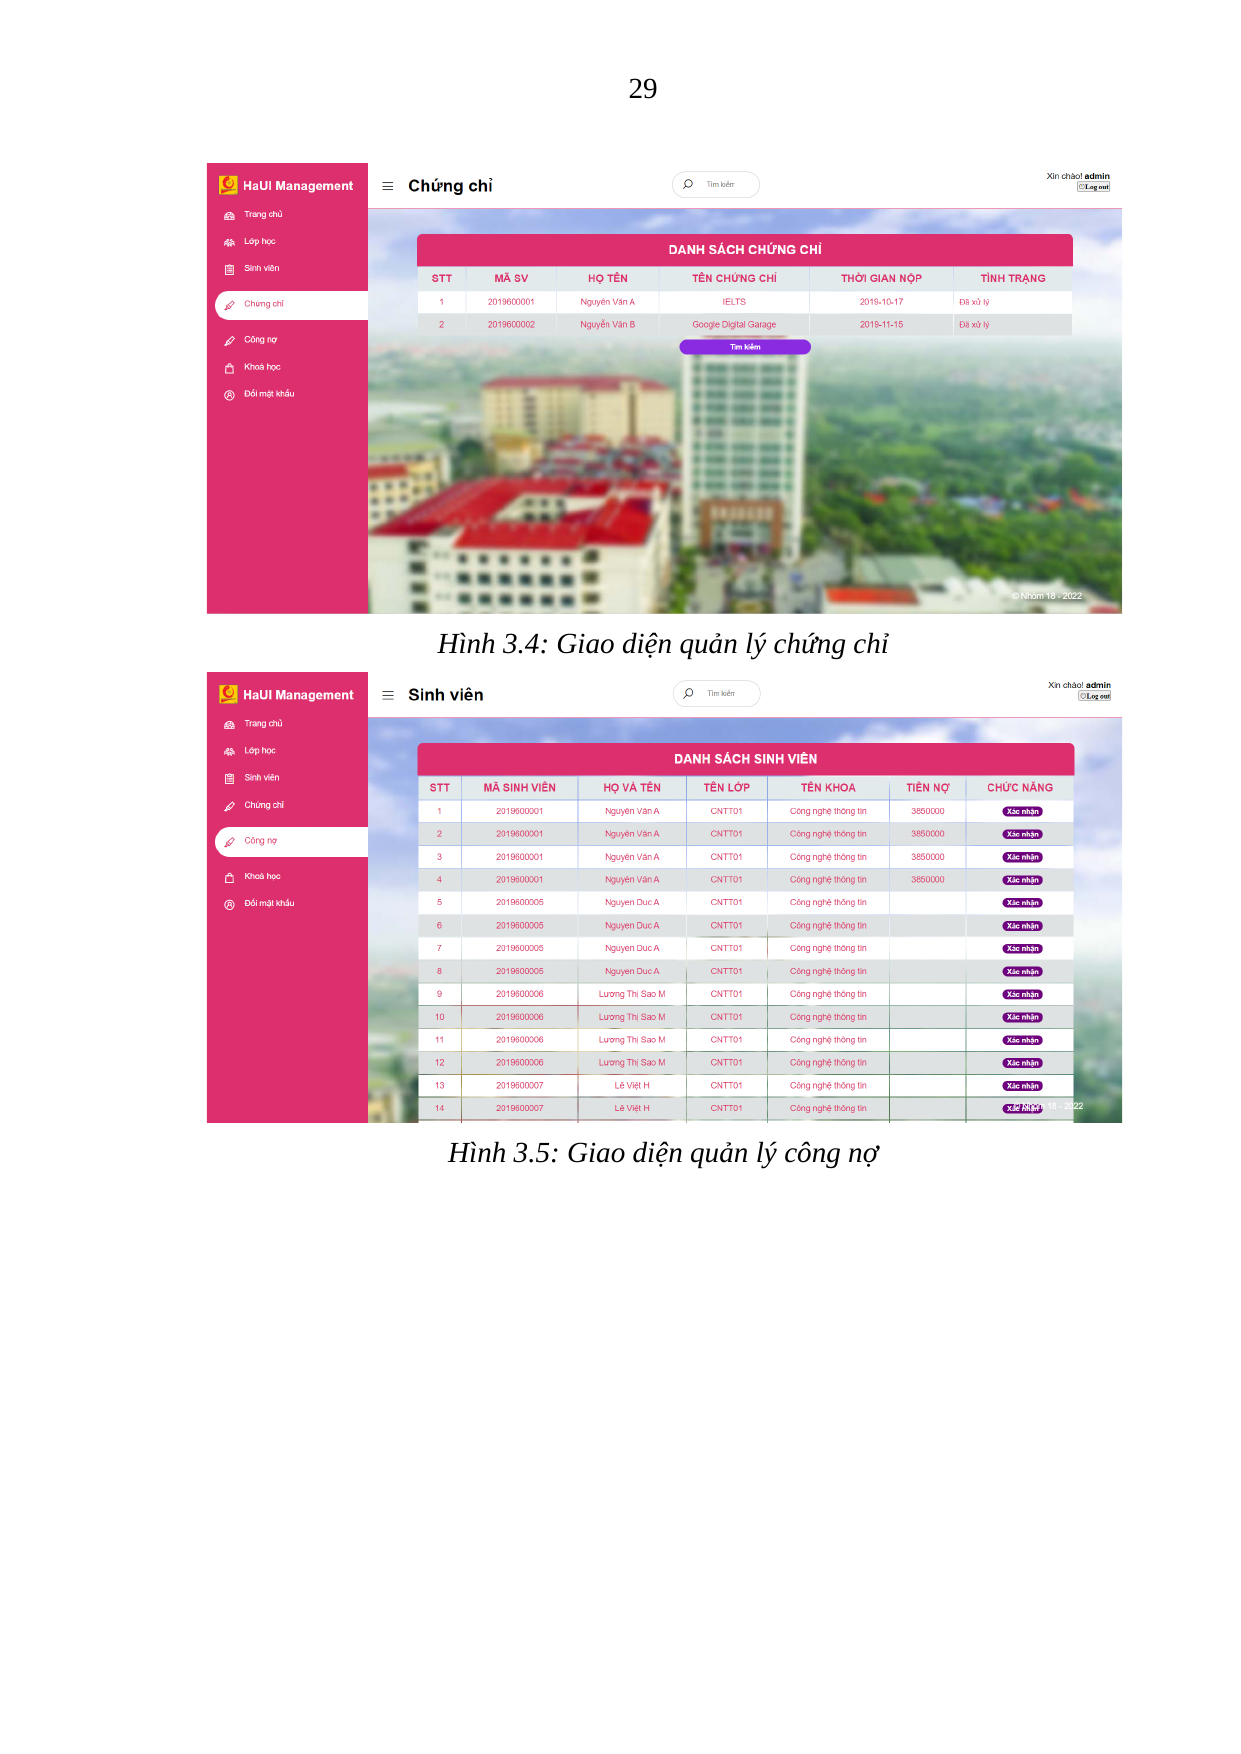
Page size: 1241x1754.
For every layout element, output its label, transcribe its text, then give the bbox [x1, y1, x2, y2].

text Hình 3.5: Giao diện quản lý công nợ [207, 1135, 1122, 1168]
text Hình 3.4: Giao diện quản lý chứng chỉ [207, 626, 1122, 660]
picture [206, 163, 1123, 614]
picture [206, 672, 1123, 1123]
